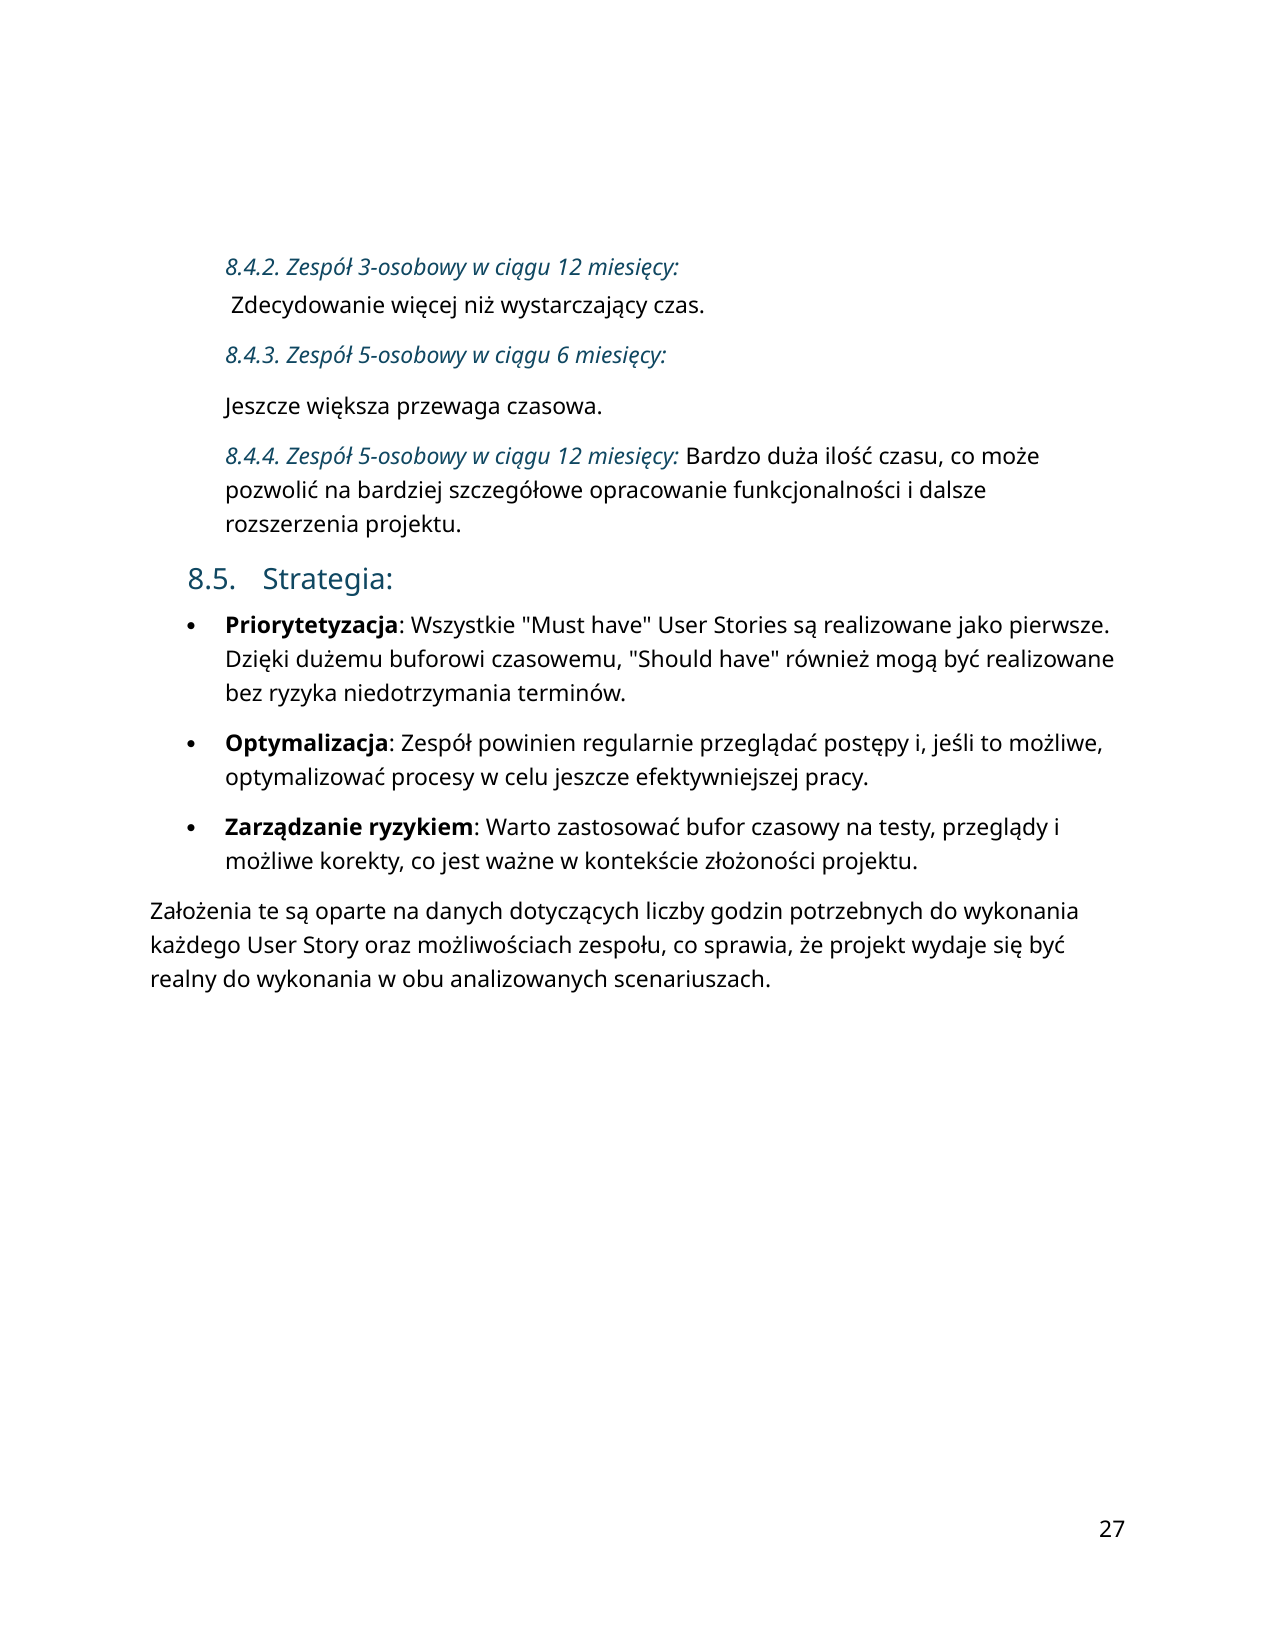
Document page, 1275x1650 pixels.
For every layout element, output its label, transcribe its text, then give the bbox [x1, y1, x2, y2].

list Zarządzanie ryzykiem: Warto zastosować bufor czasowy na testy, przeglądy i możliwe korekty, co jest ważne w kontekście złożoności projektu. [187, 811, 1125, 876]
text Zdecydowanie więcej niż wystarczający czas. [225, 289, 1125, 320]
text Jeszcze większa przewaga czasowa. [225, 389, 1125, 421]
list Optymalizacja: Zespół powinien regularnie przeglądać postępy i, jeśli to możliwe, optymalizować procesy w celu jeszcze efektywniejszej pracy. [187, 727, 1125, 792]
text 8.4.4. Zespół 5-osobowy w ciągu 12 miesięcy: Bardzo duża ilość czasu, co może pozwolić na bardziej szczegółowe opracowanie funkcjonalności i dalsze rozszerzenia projektu. [225, 440, 1125, 539]
subtitle 8.4.2. Zespół 3-osobowy w ciągu 12 miesięcy: [150, 251, 1125, 282]
list Priorytetyzacja: Wszystkie "Must have" User Stories są realizowane jako pierwsze. Dzięki dużemu buforowi czasowemu, "Should have" również mogą być realizowane bez ryzyka niedotrzymania terminów. [187, 609, 1125, 708]
subtitle Strategia: [187, 558, 1125, 598]
text Założenia te są oparte na danych dotyczących liczby godzin potrzebnych do wykonania każdego User Story oraz możliwościach zespołu, co sprawia, że projekt wydaje się być realny do wykonania w obu analizowanych scenariuszach. [150, 895, 1125, 994]
text 8.4.3. Zespół 5-osobowy w ciągu 6 miesięcy: [225, 339, 1125, 370]
